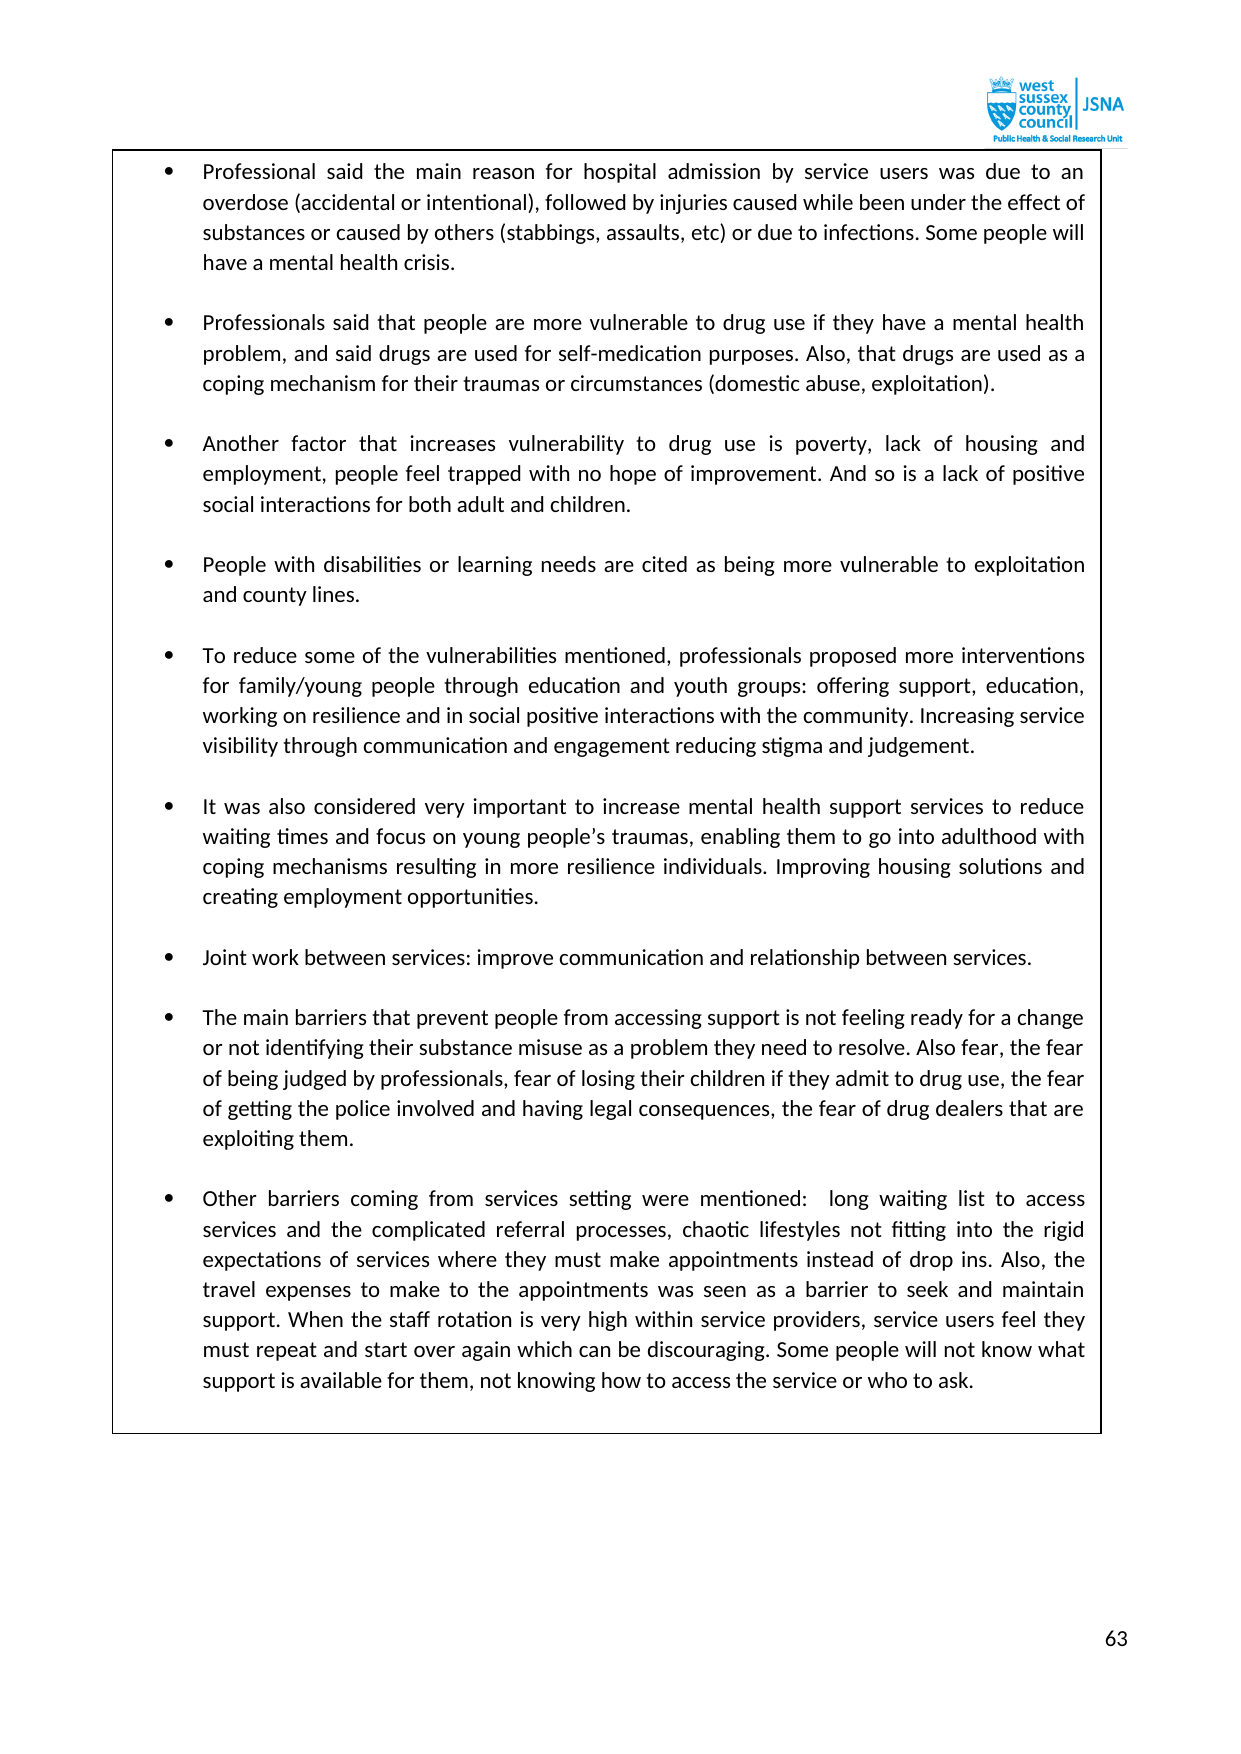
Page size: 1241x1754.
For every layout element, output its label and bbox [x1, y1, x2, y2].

picture [981, 73, 1128, 149]
